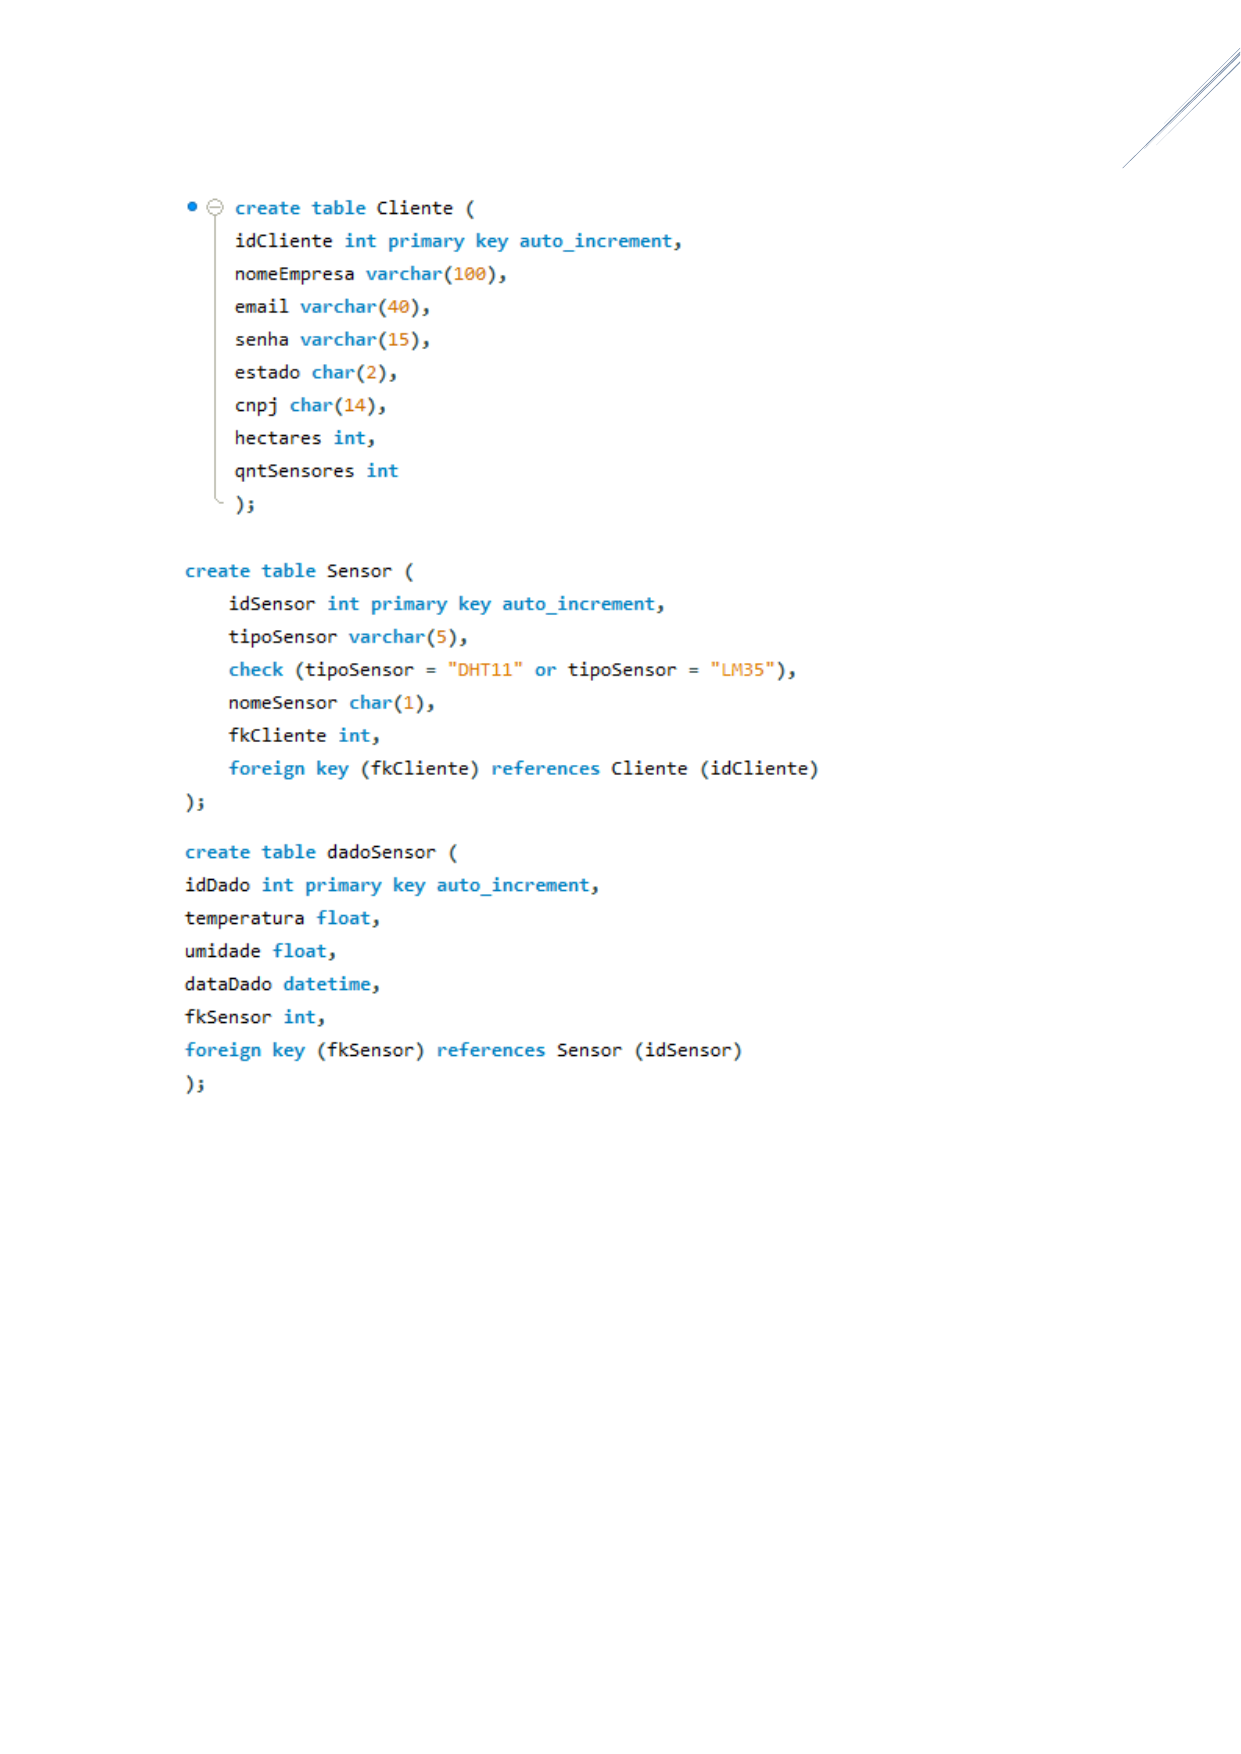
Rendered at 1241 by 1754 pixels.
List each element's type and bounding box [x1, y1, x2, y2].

picture [177, 546, 826, 822]
picture [177, 177, 704, 532]
picture [177, 835, 748, 1099]
